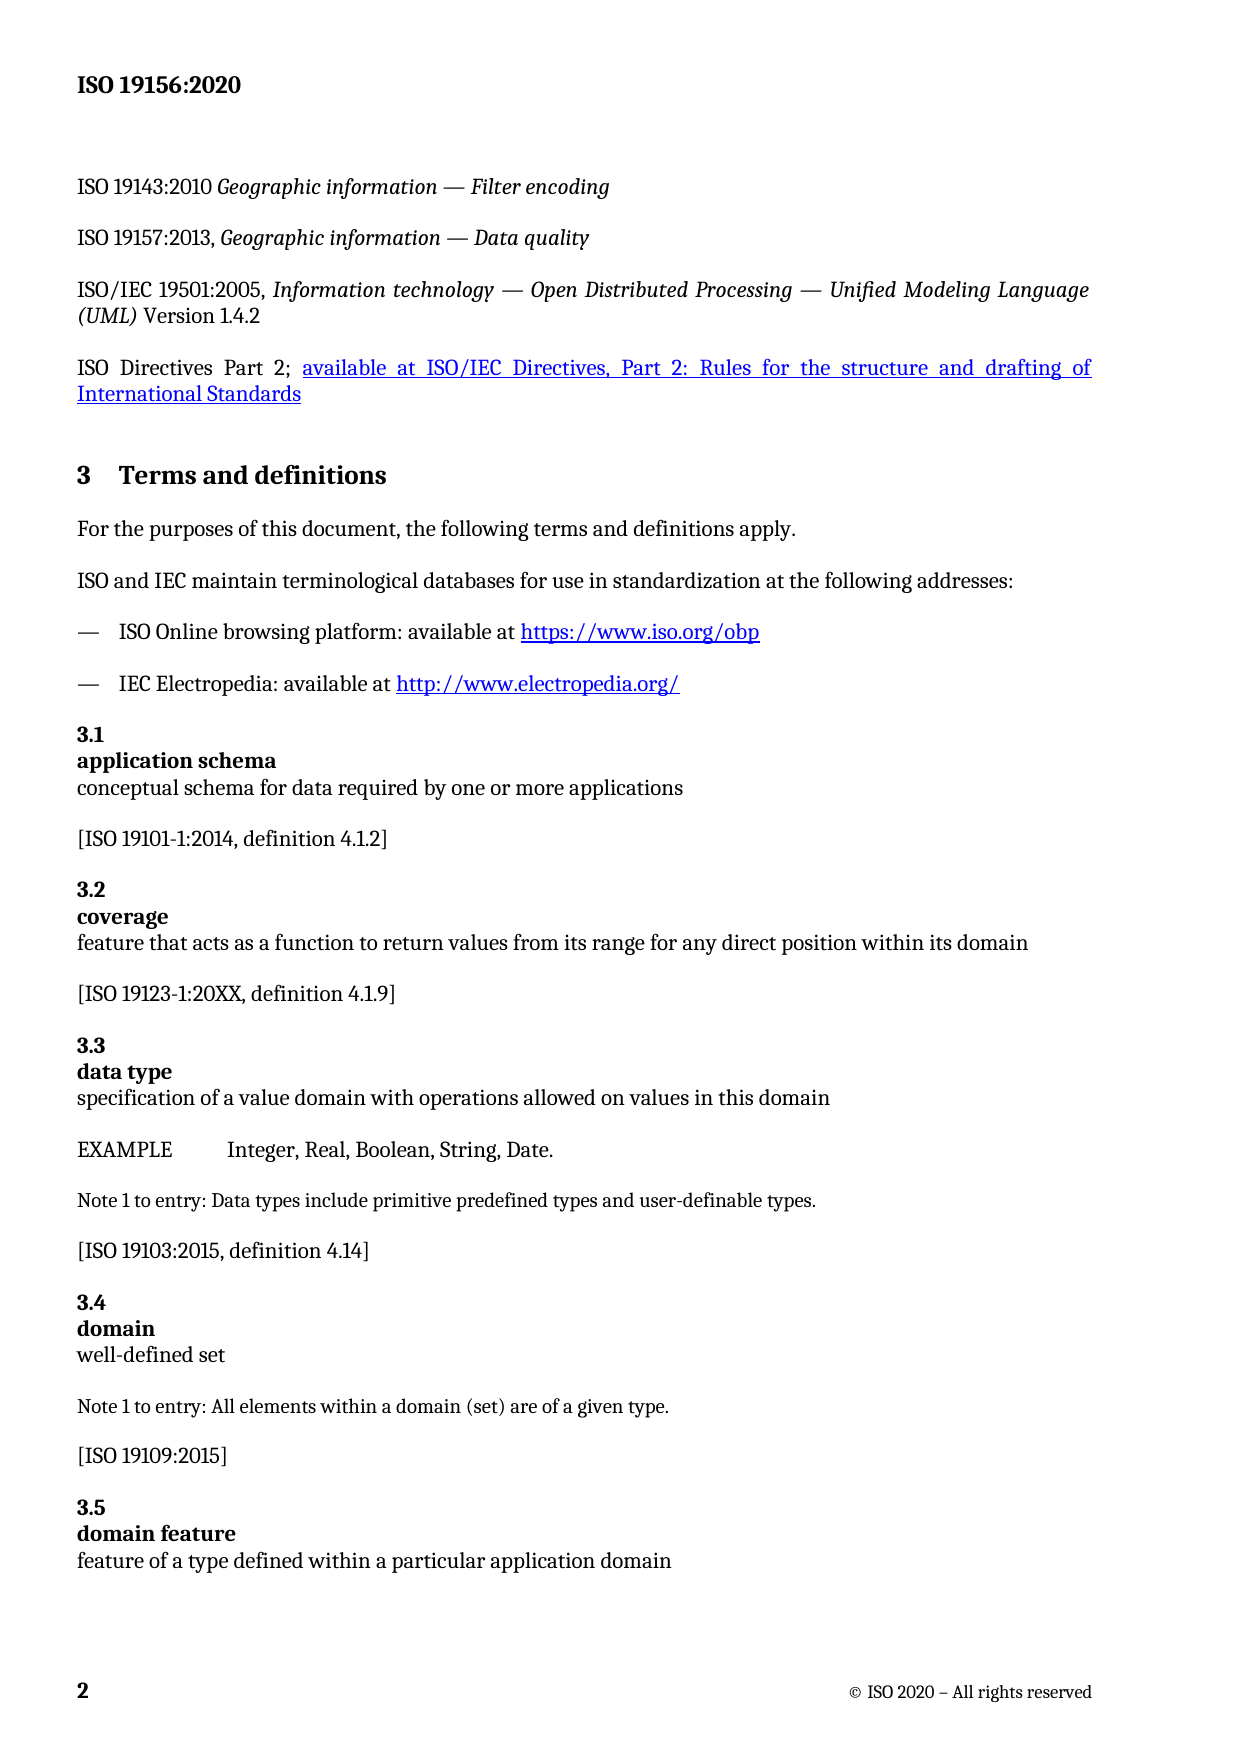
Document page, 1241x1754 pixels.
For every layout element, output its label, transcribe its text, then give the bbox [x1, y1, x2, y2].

subtitle Terms and definitions [77, 460, 1092, 491]
text [ISO 19123-1:20XX, definition 4.1.9] [77, 981, 1092, 1007]
text coverage [77, 903, 1092, 930]
text [ISO 19101-1:2014, definition 4.1.2] [77, 826, 1092, 852]
text domain [77, 1316, 1092, 1342]
text specification of a value domain with operations allowed on values in this domain [77, 1085, 1092, 1112]
text EXAMPLE Integer, Real, Boolean, String, Date. [77, 1137, 1092, 1163]
text 3.4 [77, 1289, 1092, 1316]
text feature of a type defined within a particular application domain [77, 1547, 1092, 1574]
text ISO Directives Part 2; available at ISO/IEC Directives, Part 2: Rules for the structure and drafting of International Standards [77, 354, 1092, 407]
text conceptual schema for data required by one or more applications [77, 774, 1092, 801]
text — ISO Online browsing platform: available at https://www.iso.org/obp [77, 619, 1092, 645]
text domain feature [77, 1521, 1092, 1547]
text [ISO 19103:2015, definition 4.14] [77, 1238, 1092, 1264]
text well-defined set [77, 1342, 1092, 1368]
text 3.3 [77, 1032, 1092, 1059]
text feature that acts as a function to return values from its range for any direct position within its domain [77, 930, 1092, 956]
text — IEC Electropedia: available at http://www.electropedia.org/ [77, 670, 1092, 697]
text ISO 19143:2010 Geographic information — Filter encoding [77, 174, 1092, 200]
text ISO/IEC 19501:2005, Information technology — Open Distributed Processing — Unified Modeling Language (UML) Version 1.4.2 [77, 277, 1092, 329]
text 3.5 [77, 1495, 1092, 1521]
text For the purposes of this document, the following terms and definitions apply. [77, 516, 1092, 543]
text Note 1 to entry: Data types include primitive predefined types and user-definable types. [77, 1188, 1092, 1213]
text [ISO 19109:2015] [77, 1443, 1092, 1470]
text application schema [77, 748, 1092, 774]
text ISO and IEC maintain terminological databases for use in standardization at the following addresses: [77, 568, 1092, 594]
text 3.2 [77, 877, 1092, 903]
text data type [77, 1059, 1092, 1085]
text 3.1 [77, 722, 1092, 748]
text Note 1 to entry: All elements within a domain (set) are of a given type. [77, 1393, 1092, 1418]
text ISO 19157:2013, Geographic information — Data quality [77, 225, 1092, 252]
